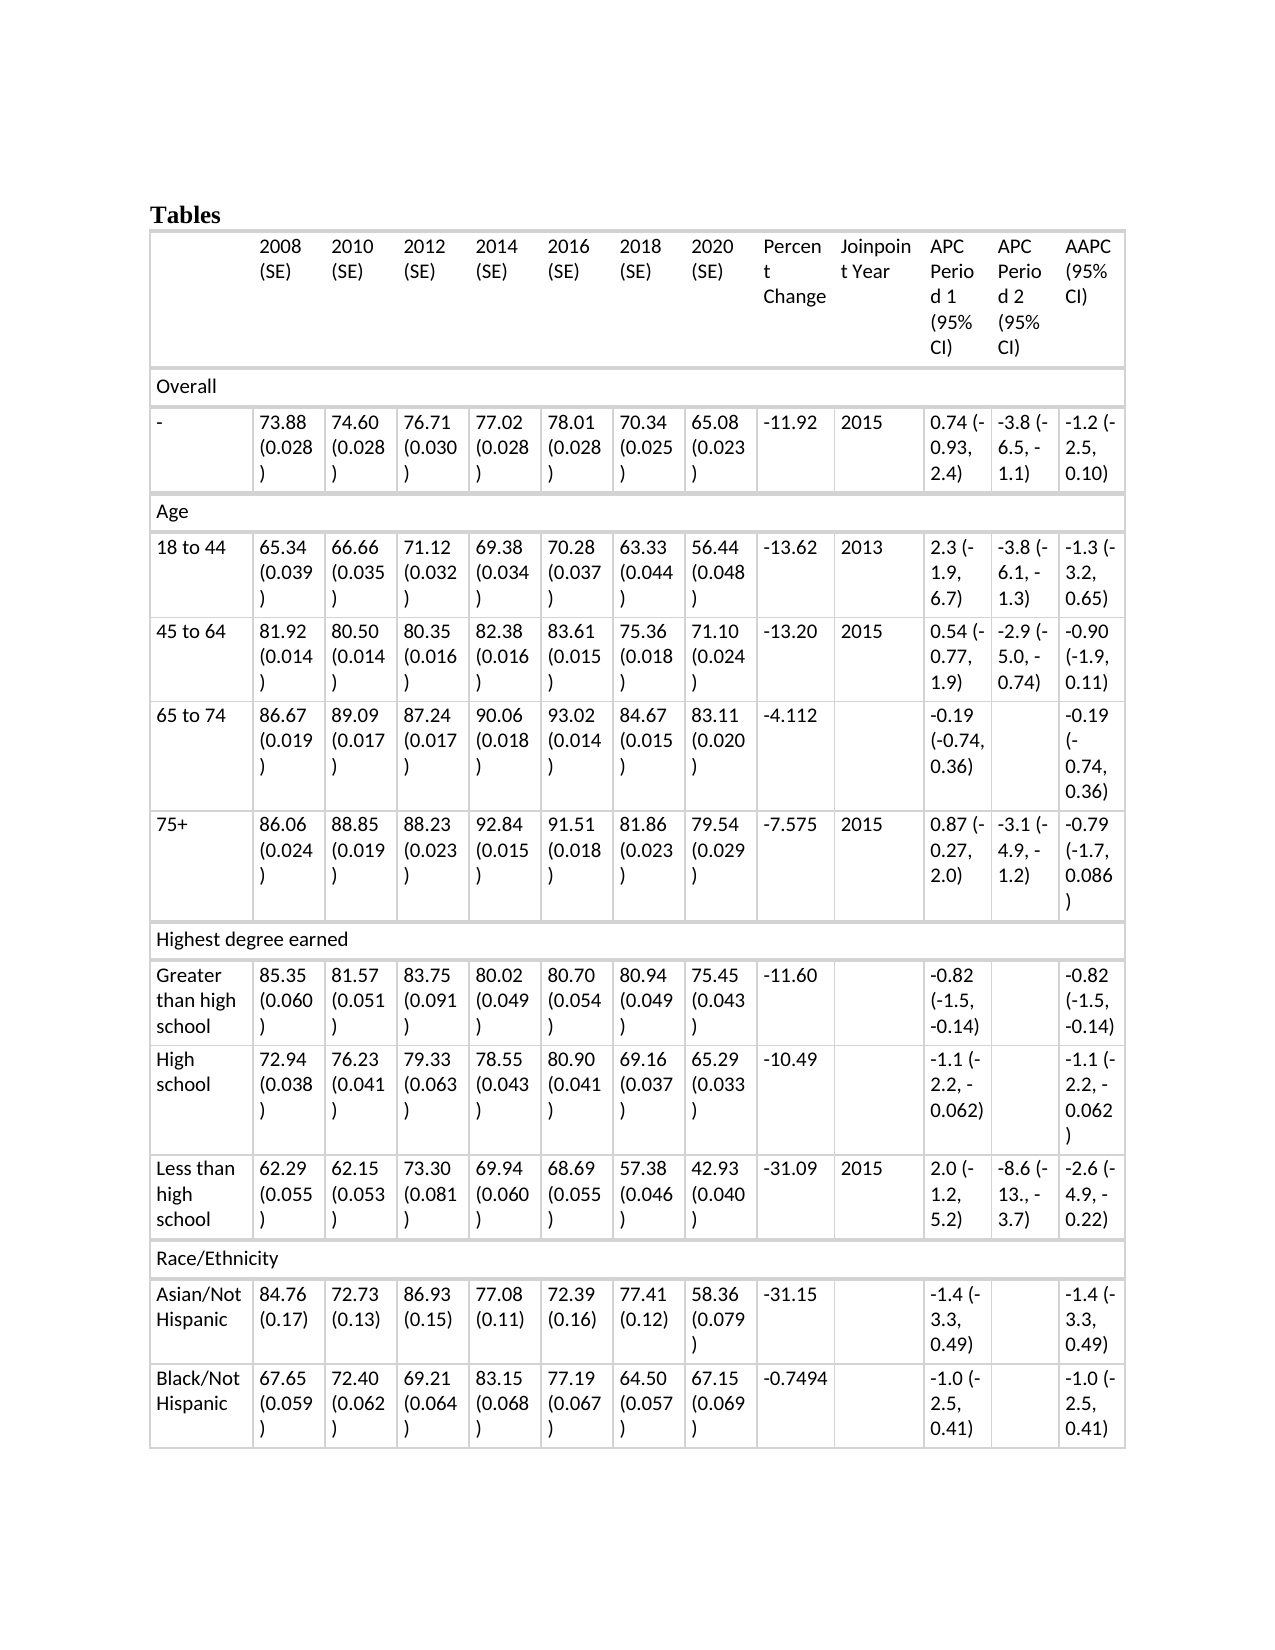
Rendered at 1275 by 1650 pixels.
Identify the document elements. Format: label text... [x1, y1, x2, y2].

table_cell 74.60 (0.028) [326, 409, 396, 491]
table_header Percent Change [757, 233, 834, 366]
table_cell 66.66 (0.035) [326, 534, 396, 616]
table_cell [992, 1046, 1058, 1154]
table_cell 88.23 (0.023) [398, 812, 468, 919]
table_cell 83.15 (0.068) [470, 1365, 540, 1447]
table_cell -2.6 (-4.9, -0.22) [1060, 1156, 1124, 1238]
table_cell 65 to 74 [151, 702, 252, 810]
table_cell -7.575 [758, 812, 834, 919]
table_cell 79.54 (0.029) [686, 812, 756, 919]
table_cell 75.45 (0.043) [686, 962, 756, 1044]
table_cell 88.85 (0.019) [326, 812, 396, 919]
table_header AAPC (95% CI) [1059, 233, 1124, 366]
table_cell -31.09 [758, 1156, 834, 1238]
table_cell 80.35 (0.016) [398, 618, 468, 701]
table_cell 84.76 (0.17) [254, 1281, 324, 1363]
table_cell -8.6 (-13., -3.7) [992, 1156, 1058, 1238]
table_cell 76.71 (0.030) [398, 409, 468, 491]
table_cell Greater than high school [151, 962, 252, 1044]
table_cell 70.28 (0.037) [542, 534, 612, 616]
table_cell 68.69 (0.055) [542, 1156, 612, 1238]
table_cell Black/Not Hispanic [151, 1365, 252, 1447]
table_cell 63.33 (0.044) [614, 534, 684, 616]
table_cell [835, 1281, 923, 1363]
table_cell [835, 1365, 923, 1447]
table_cell High school [151, 1046, 252, 1154]
table_cell 80.02 (0.049) [470, 962, 540, 1044]
table_cell 56.44 (0.048) [686, 534, 756, 616]
table_cell 57.38 (0.046) [614, 1156, 684, 1238]
table_cell -1.4 (-3.3, 0.49) [1060, 1281, 1124, 1363]
table_cell - [151, 409, 252, 491]
table_cell 77.19 (0.067) [542, 1365, 612, 1447]
table_cell 2015 [835, 812, 923, 919]
table_cell 78.01 (0.028) [542, 409, 612, 491]
table_cell -0.82 (-1.5, -0.14) [925, 962, 991, 1044]
table_cell 80.50 (0.014) [326, 618, 396, 701]
table_cell 42.93 (0.040) [686, 1156, 756, 1238]
table_cell -1.0 (-2.5, 0.41) [1060, 1365, 1124, 1447]
table_cell 80.90 (0.041) [542, 1046, 612, 1154]
table_cell 2.0 (-1.2, 5.2) [925, 1156, 991, 1238]
table_cell -3.8 (-6.1, -1.3) [992, 534, 1058, 616]
table_cell 69.16 (0.037) [614, 1046, 684, 1154]
table_cell 75+ [151, 812, 252, 919]
table_cell Race/Ethnicity [151, 1242, 1124, 1277]
table_cell 0.87 (-0.27, 2.0) [925, 812, 991, 919]
table_cell [992, 702, 1058, 810]
table_cell 89.09 (0.017) [326, 702, 396, 810]
table_cell -0.19 (-0.74, 0.36) [1060, 702, 1124, 810]
table_cell 91.51 (0.018) [542, 812, 612, 919]
table_cell 75.36 (0.018) [614, 618, 684, 701]
table_cell 2013 [835, 534, 923, 616]
table_header 2012 (SE) [397, 233, 469, 366]
table_cell 2015 [835, 409, 923, 491]
table_cell Asian/Not Hispanic [151, 1281, 252, 1363]
table_cell 86.93 (0.15) [398, 1281, 468, 1363]
table_cell 80.70 (0.054) [542, 962, 612, 1044]
table_cell [835, 1046, 923, 1154]
table_header APC Period 2 (95% CI) [991, 233, 1059, 366]
table_cell 77.02 (0.028) [470, 409, 540, 491]
table_header 2014 (SE) [469, 233, 541, 366]
table_cell 71.12 (0.032) [398, 534, 468, 616]
table_cell 2015 [835, 618, 923, 701]
table_cell 84.67 (0.015) [614, 702, 684, 810]
table_cell -0.19 (-0.74, 0.36) [925, 702, 991, 810]
table_cell 62.15 (0.053) [326, 1156, 396, 1238]
table_cell -0.90 (-1.9, 0.11) [1060, 618, 1124, 701]
table_cell 69.38 (0.034) [470, 534, 540, 616]
table_cell 86.06 (0.024) [254, 812, 324, 919]
table_cell 80.94 (0.049) [614, 962, 684, 1044]
table_cell Overall [151, 370, 1124, 405]
table_cell 81.86 (0.023) [614, 812, 684, 919]
table_cell -31.15 [758, 1281, 834, 1363]
table_cell 67.65 (0.059) [254, 1365, 324, 1447]
table_cell -11.60 [758, 962, 834, 1044]
table_cell 65.29 (0.033) [686, 1046, 756, 1154]
table_cell 83.75 (0.091) [398, 962, 468, 1044]
table_cell 73.88 (0.028) [254, 409, 324, 491]
table_cell [835, 702, 923, 810]
table_cell 65.34 (0.039) [254, 534, 324, 616]
table_cell 76.23 (0.041) [326, 1046, 396, 1154]
table_cell 45 to 64 [151, 618, 252, 701]
table_cell -3.8 (-6.5, -1.1) [992, 409, 1058, 491]
table_cell -1.4 (-3.3, 0.49) [925, 1281, 991, 1363]
table_header 2020 (SE) [685, 233, 757, 366]
table_cell [835, 962, 923, 1044]
table_cell -0.82 (-1.5, -0.14) [1060, 962, 1124, 1044]
table_cell 83.61 (0.015) [542, 618, 612, 701]
table_cell -1.0 (-2.5, 0.41) [925, 1365, 991, 1447]
table_cell 73.30 (0.081) [398, 1156, 468, 1238]
table_cell 0.74 (-0.93, 2.4) [925, 409, 991, 491]
table_cell 58.36 (0.079) [686, 1281, 756, 1363]
table_cell 79.33 (0.063) [398, 1046, 468, 1154]
table_cell -1.1 (-2.2, -0.062) [1060, 1046, 1124, 1154]
table_cell 2015 [835, 1156, 923, 1238]
table_cell 72.94 (0.038) [254, 1046, 324, 1154]
table_cell 65.08 (0.023) [686, 409, 756, 491]
table_header [151, 233, 253, 366]
table_cell 72.40 (0.062) [326, 1365, 396, 1447]
table_cell 67.15 (0.069) [686, 1365, 756, 1447]
table_cell 72.73 (0.13) [326, 1281, 396, 1363]
table_header 2018 (SE) [613, 233, 685, 366]
table_cell 81.57 (0.051) [326, 962, 396, 1044]
table_cell [992, 1281, 1058, 1363]
table_cell -11.92 [758, 409, 834, 491]
table_cell 2.3 (-1.9, 6.7) [925, 534, 991, 616]
table_cell -13.62 [758, 534, 834, 616]
table_header 2016 (SE) [541, 233, 613, 366]
table_cell -4.112 [758, 702, 834, 810]
table_cell 81.92 (0.014) [254, 618, 324, 701]
table_cell -0.79 (-1.7, 0.086) [1060, 812, 1124, 919]
table_cell 0.54 (-0.77, 1.9) [925, 618, 991, 701]
table_cell 69.94 (0.060) [470, 1156, 540, 1238]
table_cell 72.39 (0.16) [542, 1281, 612, 1363]
table_cell 93.02 (0.014) [542, 702, 612, 810]
table_cell -2.9 (-5.0, -0.74) [992, 618, 1058, 701]
table_cell 92.84 (0.015) [470, 812, 540, 919]
table_cell 18 to 44 [151, 534, 252, 616]
table_cell 70.34 (0.025) [614, 409, 684, 491]
table_cell 85.35 (0.060) [254, 962, 324, 1044]
table_cell -1.2 (-2.5, 0.10) [1060, 409, 1124, 491]
table_cell 71.10 (0.024) [686, 618, 756, 701]
table_cell 77.08 (0.11) [470, 1281, 540, 1363]
table_header 2008 (SE) [253, 233, 325, 366]
table_header APC Period 1 (95% CI) [924, 233, 991, 366]
table_cell 86.67 (0.019) [254, 702, 324, 810]
table_cell -3.1 (-4.9, -1.2) [992, 812, 1058, 919]
table_cell [992, 962, 1058, 1044]
table_header Joinpoint Year [834, 233, 924, 366]
table_cell 62.29 (0.055) [254, 1156, 324, 1238]
table_cell 64.50 (0.057) [614, 1365, 684, 1447]
table_cell -13.20 [758, 618, 834, 701]
table_cell 82.38 (0.016) [470, 618, 540, 701]
table_cell 69.21 (0.064) [398, 1365, 468, 1447]
table_cell 87.24 (0.017) [398, 702, 468, 810]
table_cell 78.55 (0.043) [470, 1046, 540, 1154]
table_cell [992, 1365, 1058, 1447]
table_cell Less than high school [151, 1156, 252, 1238]
table_cell 83.11 (0.020) [686, 702, 756, 810]
table_cell Highest degree earned [151, 924, 1124, 958]
table_cell Age [151, 496, 1124, 530]
table_cell 77.41 (0.12) [614, 1281, 684, 1363]
table_cell -10.49 [758, 1046, 834, 1154]
table_cell 90.06 (0.018) [470, 702, 540, 810]
table_cell -0.7494 [758, 1365, 834, 1447]
table_cell -1.3 (-3.2, 0.65) [1060, 534, 1124, 616]
table_cell -1.1 (-2.2, -0.062) [925, 1046, 991, 1154]
table_header 2010 (SE) [325, 233, 397, 366]
subtitle Tables [150, 200, 1125, 229]
